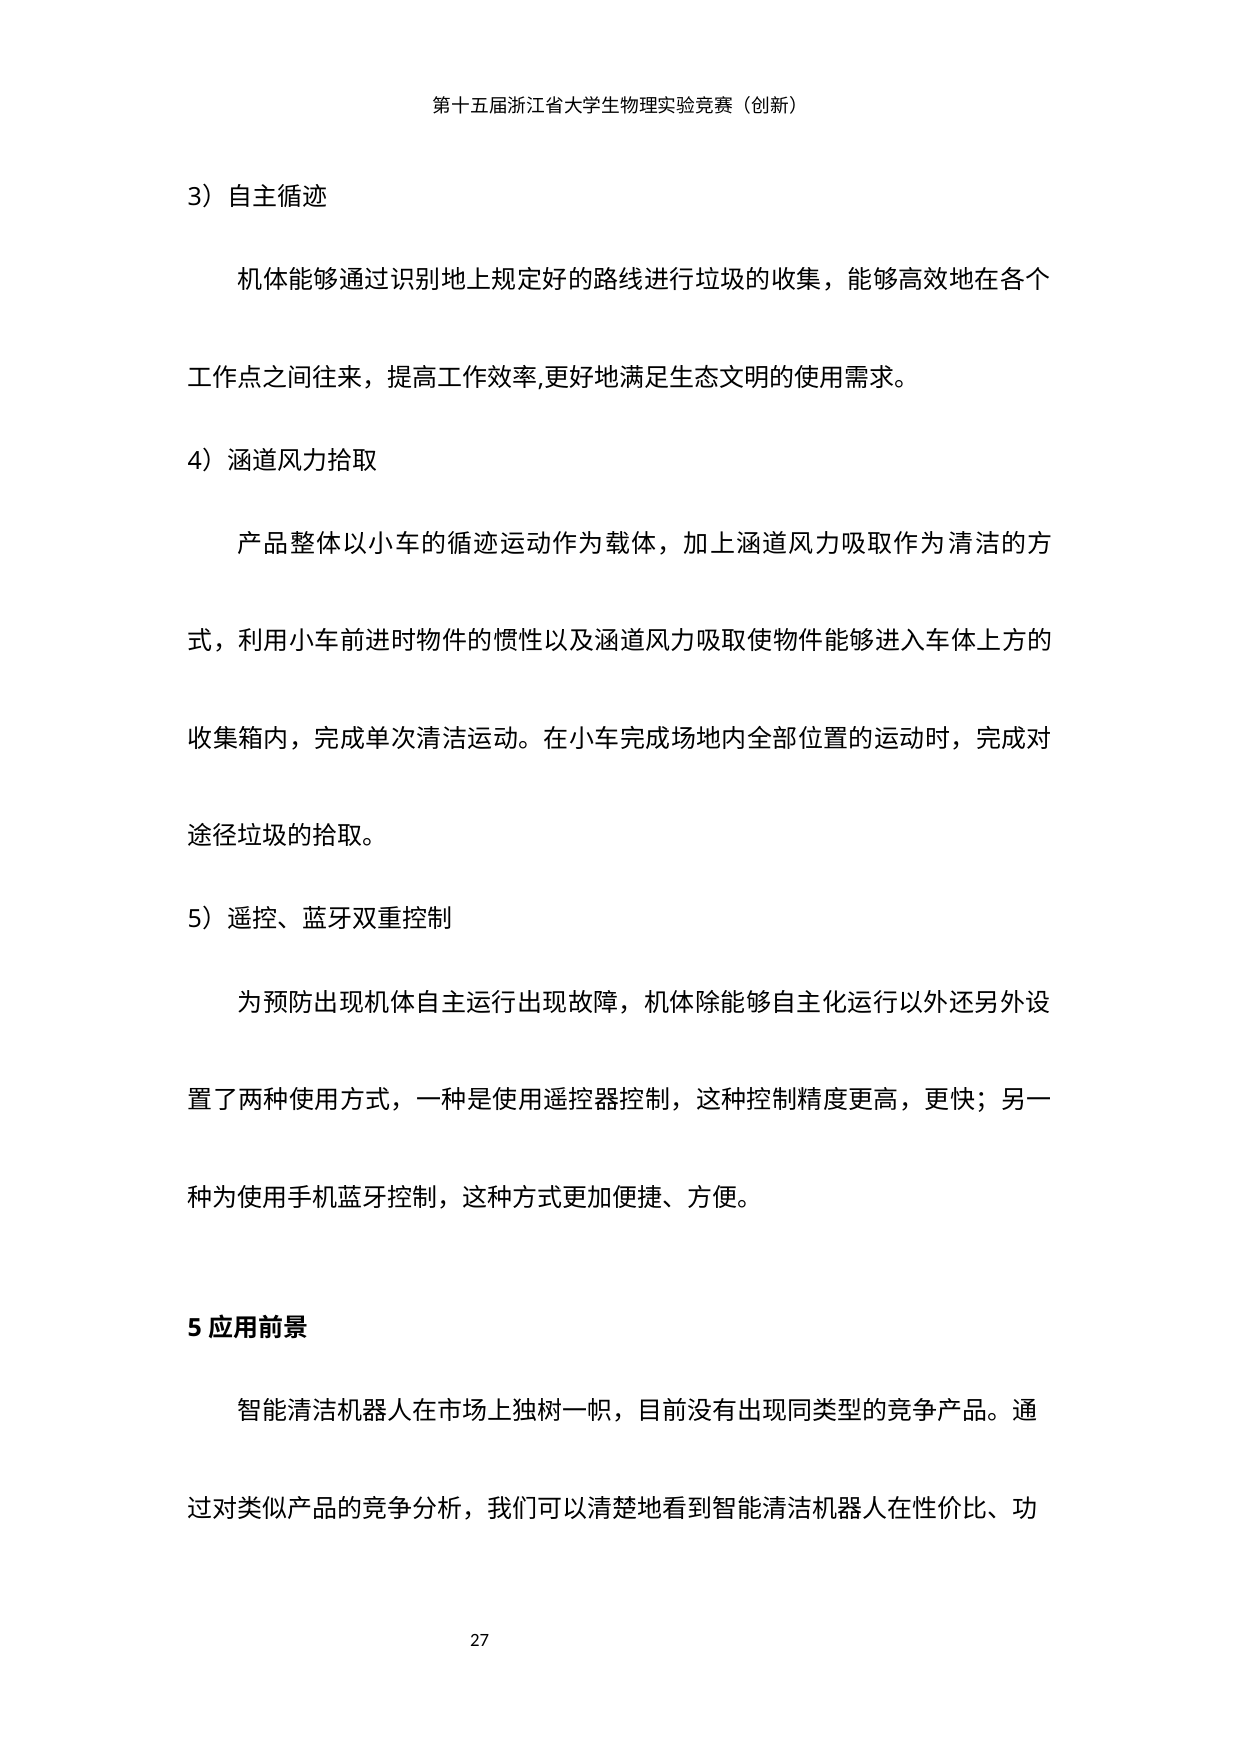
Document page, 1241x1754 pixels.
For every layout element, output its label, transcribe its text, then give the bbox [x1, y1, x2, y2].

list 机体能够通过识别地上规定好的路线进行垃圾的收集，能够高效地在各个工作点之间往来，提高工作效率,更好地满足生态文明的使用需求。 [187, 245, 1053, 408]
list 涵道风力拾取 [187, 426, 1053, 491]
list 遥控、蓝牙双重控制 [187, 884, 1053, 949]
list 产品整体以小车的循迹运动作为载体，加上涵道风力吸取作为清洁的方式，利用小车前进时物件的惯性以及涵道风力吸取使物件能够进入车体上方的收集箱内，完成单次清洁运动。在小车完成场地内全部位置的运动时，完成对途径垃圾的拾取。 [187, 509, 1053, 866]
text 5 应用前景 [187, 1293, 1053, 1358]
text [187, 1376, 1053, 1539]
list 为预防出现机体自主运行出现故障，机体除能够自主化运行以外还另外设置了两种使用方式，一种是使用遥控器控制，这种控制精度更高，更快；另一种为使用手机蓝牙控制，这种方式更加便捷、方便。 [187, 968, 1053, 1228]
list 自主循迹 [187, 162, 1053, 227]
